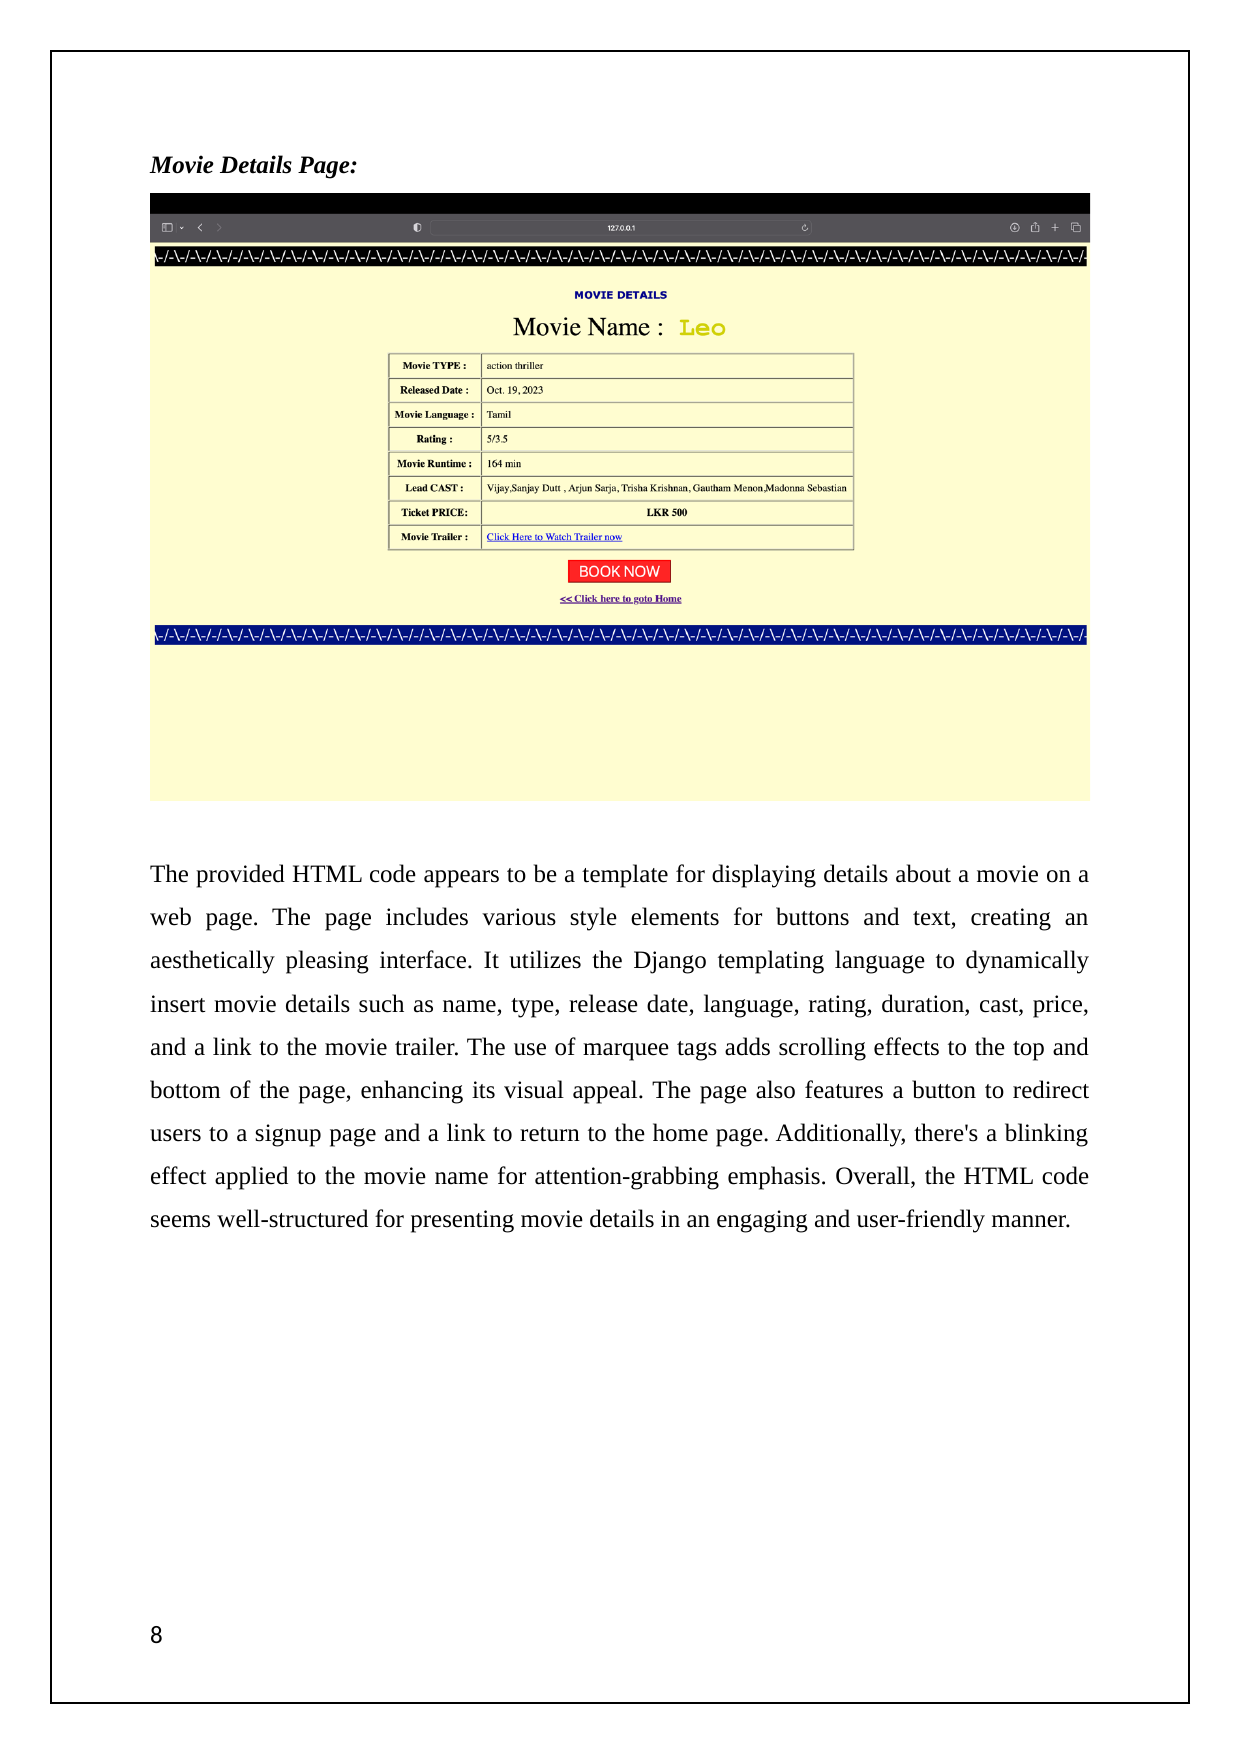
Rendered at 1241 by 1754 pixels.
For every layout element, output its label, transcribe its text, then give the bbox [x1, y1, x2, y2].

text The provided HTML code appears to be a template for displaying details about a movie on a web page. The page includes various style elements for buttons and text, creating an aesthetically pleasing interface. It utilizes the Django templating language to dynamically insert movie details such as name, type, release date, language, rating, duration, cast, price, and a link to the movie trailer. The use of marquee tags adds scrolling effects to the top and bottom of the page, enhancing its visual appeal. The page also features a button to redirect users to a signup page and a link to return to the home page. Additionally, there's a blinking effect applied to the movie name for attention-grabbing emphasis. Overall, the HTML code seems well-structured for presenting movie details in an engaging and user-friendly manner. [150, 859, 1090, 1233]
text Movie Details Page: [150, 150, 1090, 179]
picture [150, 193, 1091, 801]
